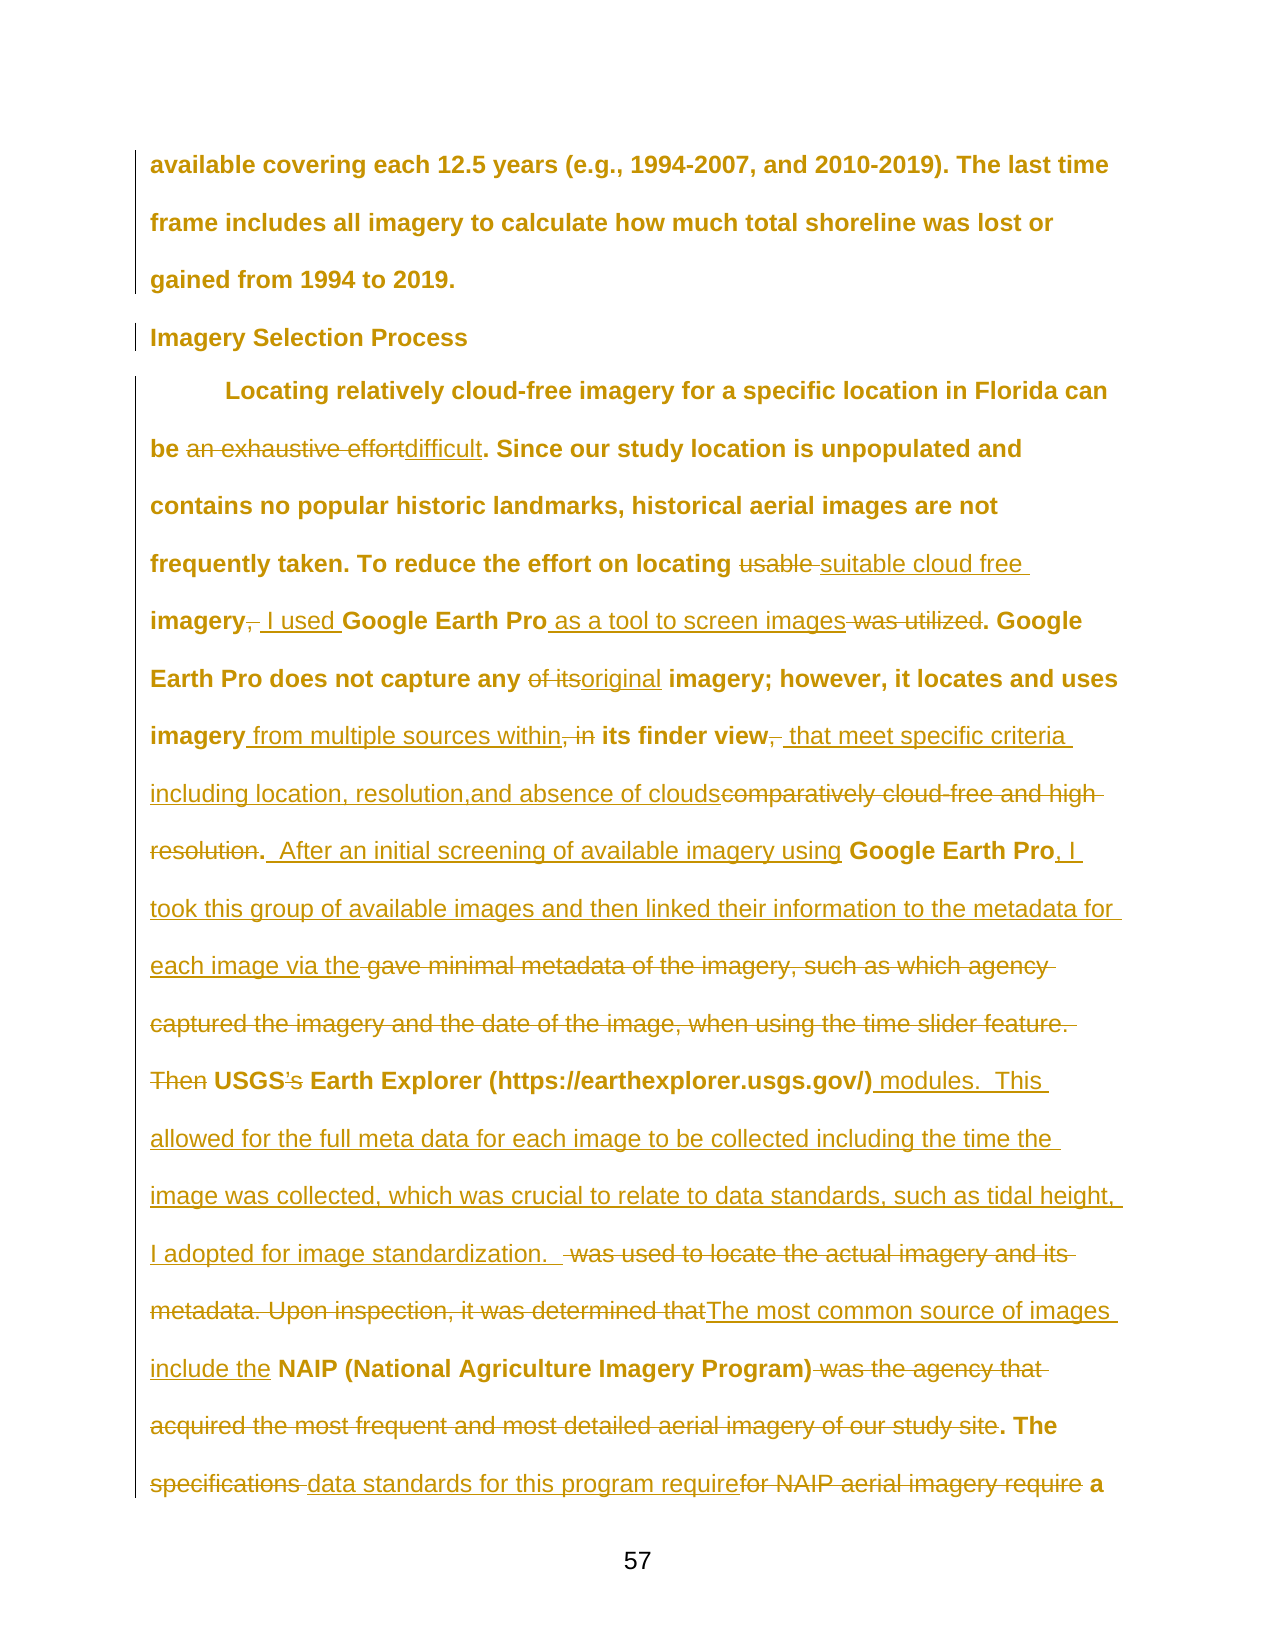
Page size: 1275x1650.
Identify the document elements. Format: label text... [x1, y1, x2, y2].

subtitle Imagery Selection Process [150, 322, 1125, 351]
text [150, 376, 1125, 1497]
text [150, 150, 1125, 294]
